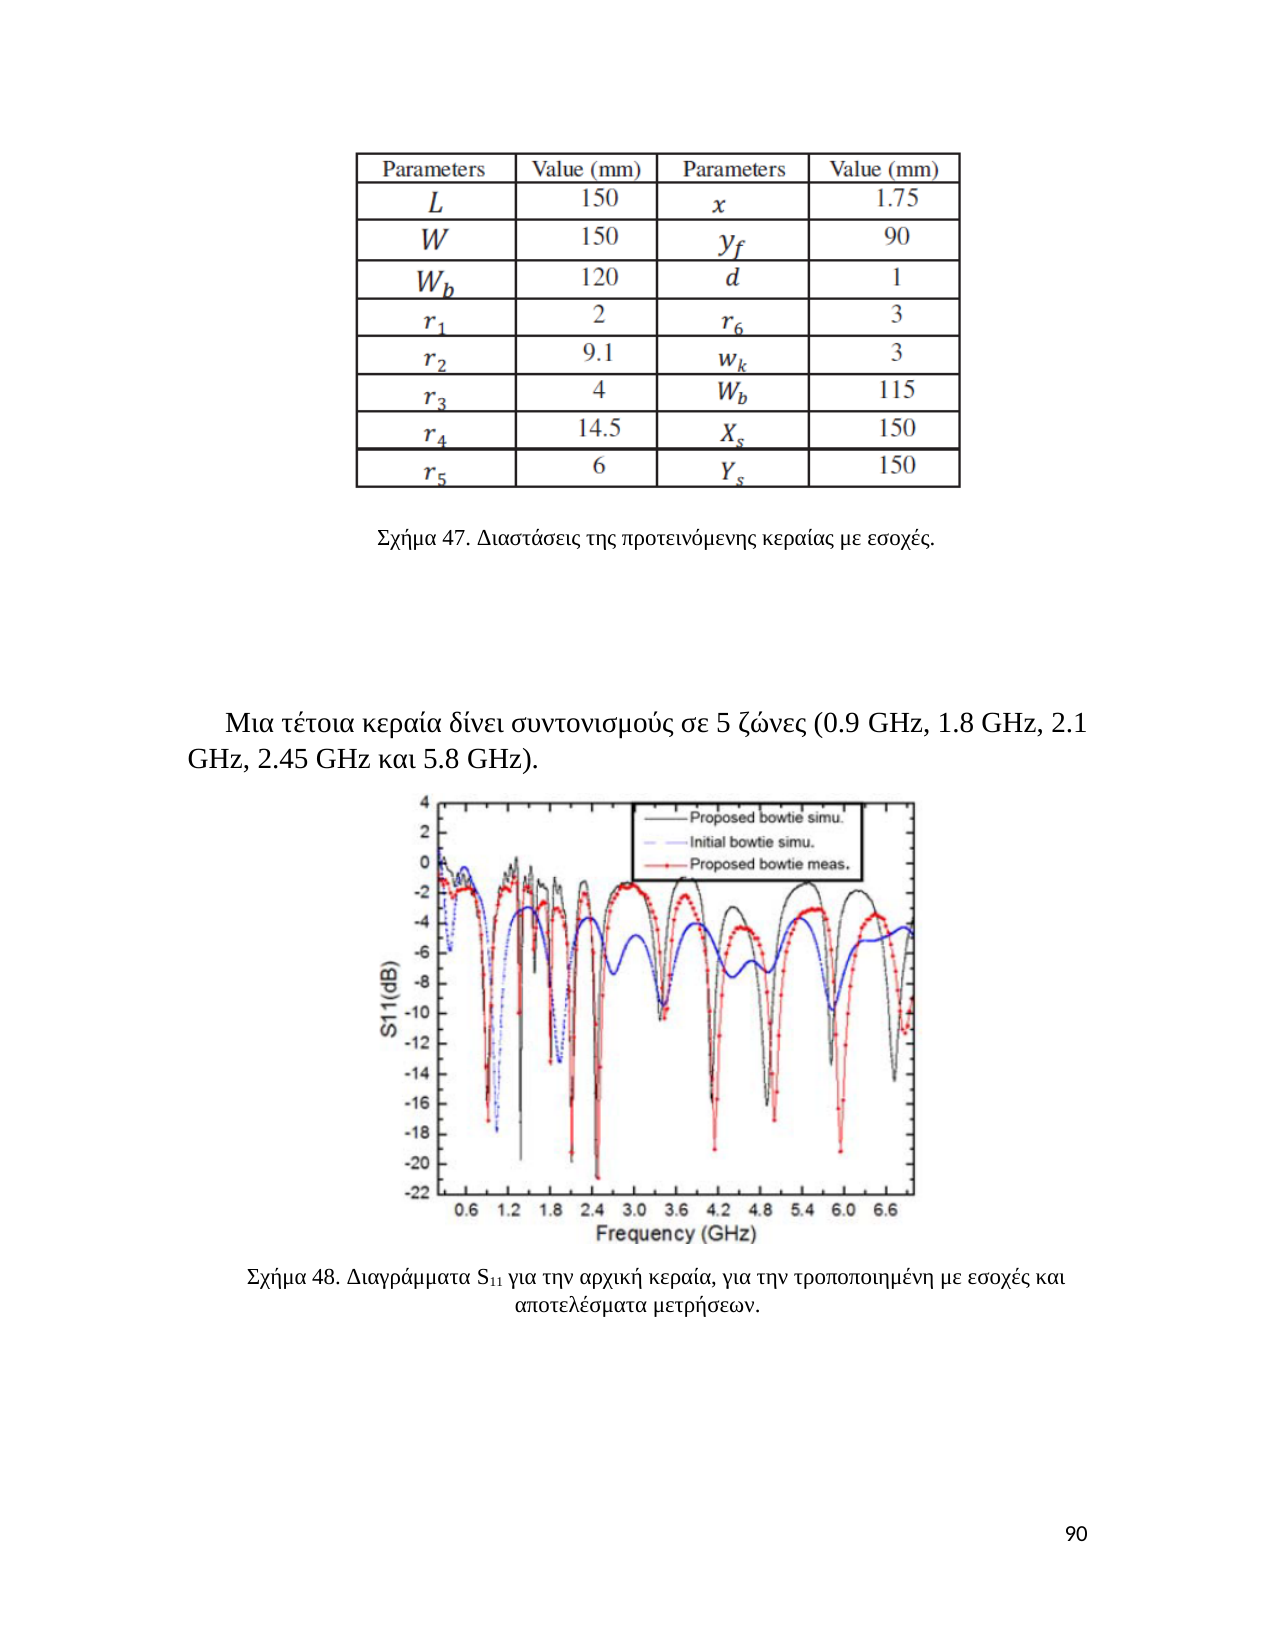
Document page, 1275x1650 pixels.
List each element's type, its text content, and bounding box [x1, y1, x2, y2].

picture [339, 150, 974, 506]
text Σχήμα 47. Διαστάσεις της προτεινόμενης κεραίας με εσοχές. [187, 524, 1087, 551]
text Μια τέτοια κεραία δίνει συντονισμούς σε 5 ζώνες (0.9 GHz, 1.8 GHz, 2.1 GHz, 2.45 GHz και 5.8 GHz). [187, 705, 1087, 774]
picture [365, 793, 947, 1244]
text Σχήμα 48. Διαγράμματα S11 για την αρχική κεραία, για την τροποποιημένη με εσοχές και αποτελέσματα μετρήσεων. [187, 1263, 1087, 1317]
